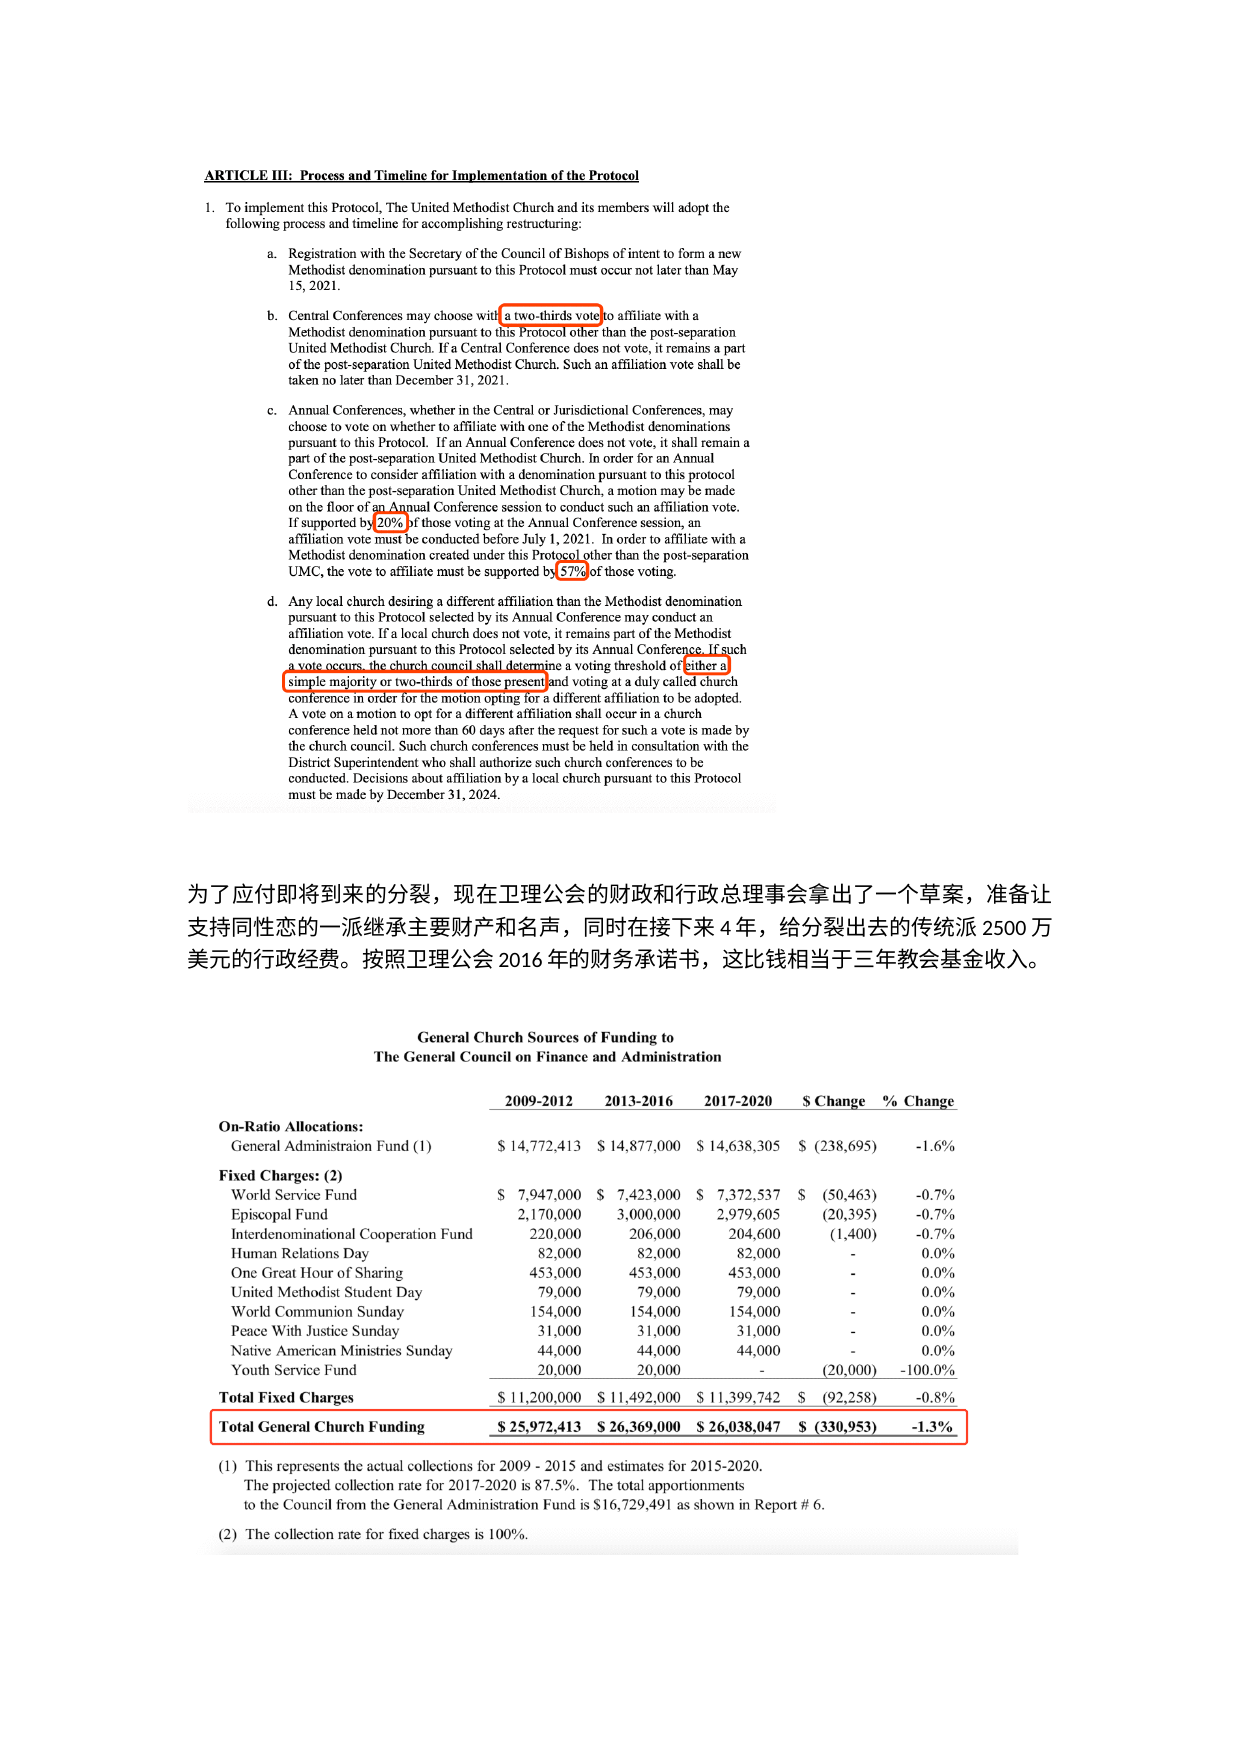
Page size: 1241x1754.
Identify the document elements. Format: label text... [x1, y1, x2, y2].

picture [187, 1007, 1019, 1555]
picture [187, 162, 777, 813]
text 为了应付即将到来的分裂，现在卫理公会的财政和行政总理事会拿出了一个草案，准备让支持同性恋的一派继承主要财产和名声，同时在接下来4年，给分裂出去的传统派2500万美元的行政经费。按照卫理公会2016年的财务承诺书，这比钱相当于三年教会基金收入。 [187, 877, 1053, 974]
